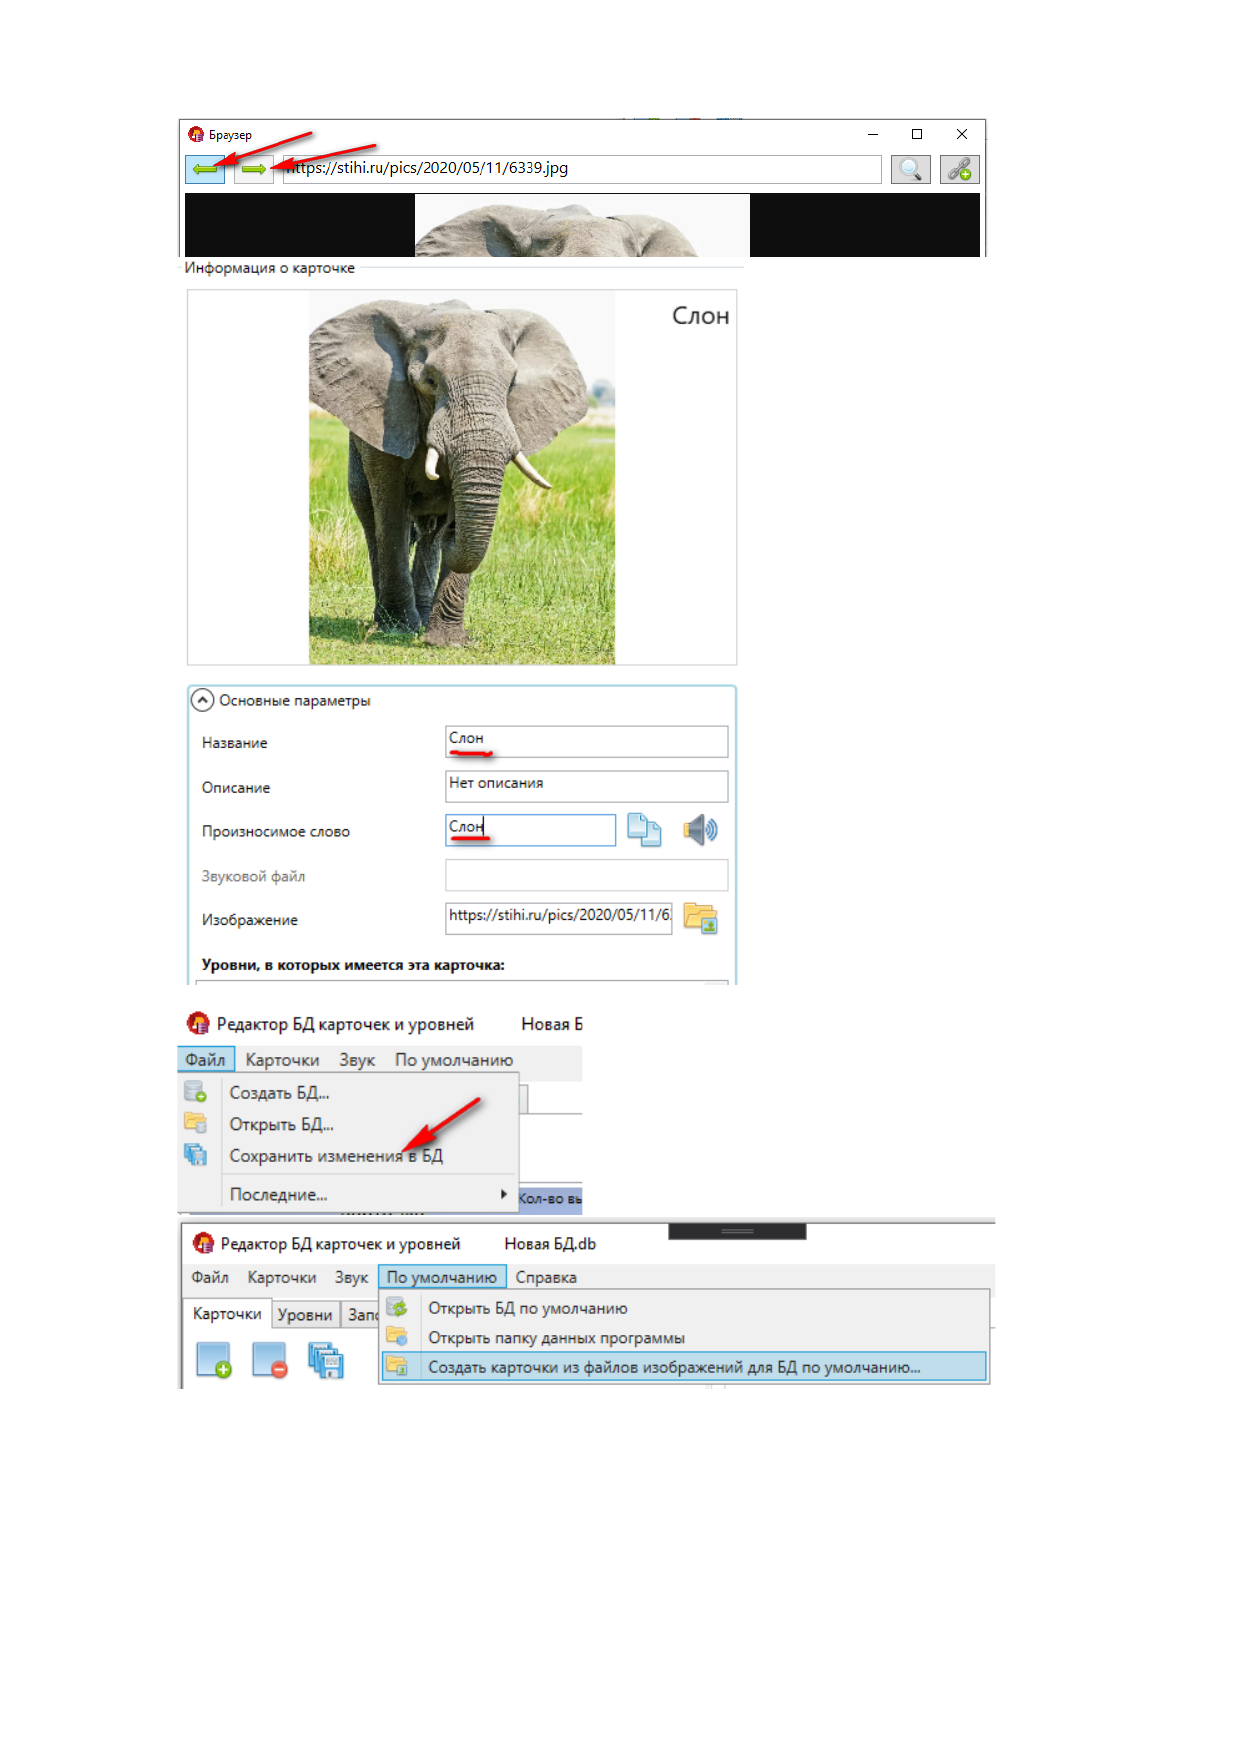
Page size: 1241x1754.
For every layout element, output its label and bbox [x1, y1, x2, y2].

picture [177, 258, 745, 985]
picture [177, 1217, 996, 1389]
picture [177, 118, 988, 257]
picture [177, 1003, 583, 1215]
